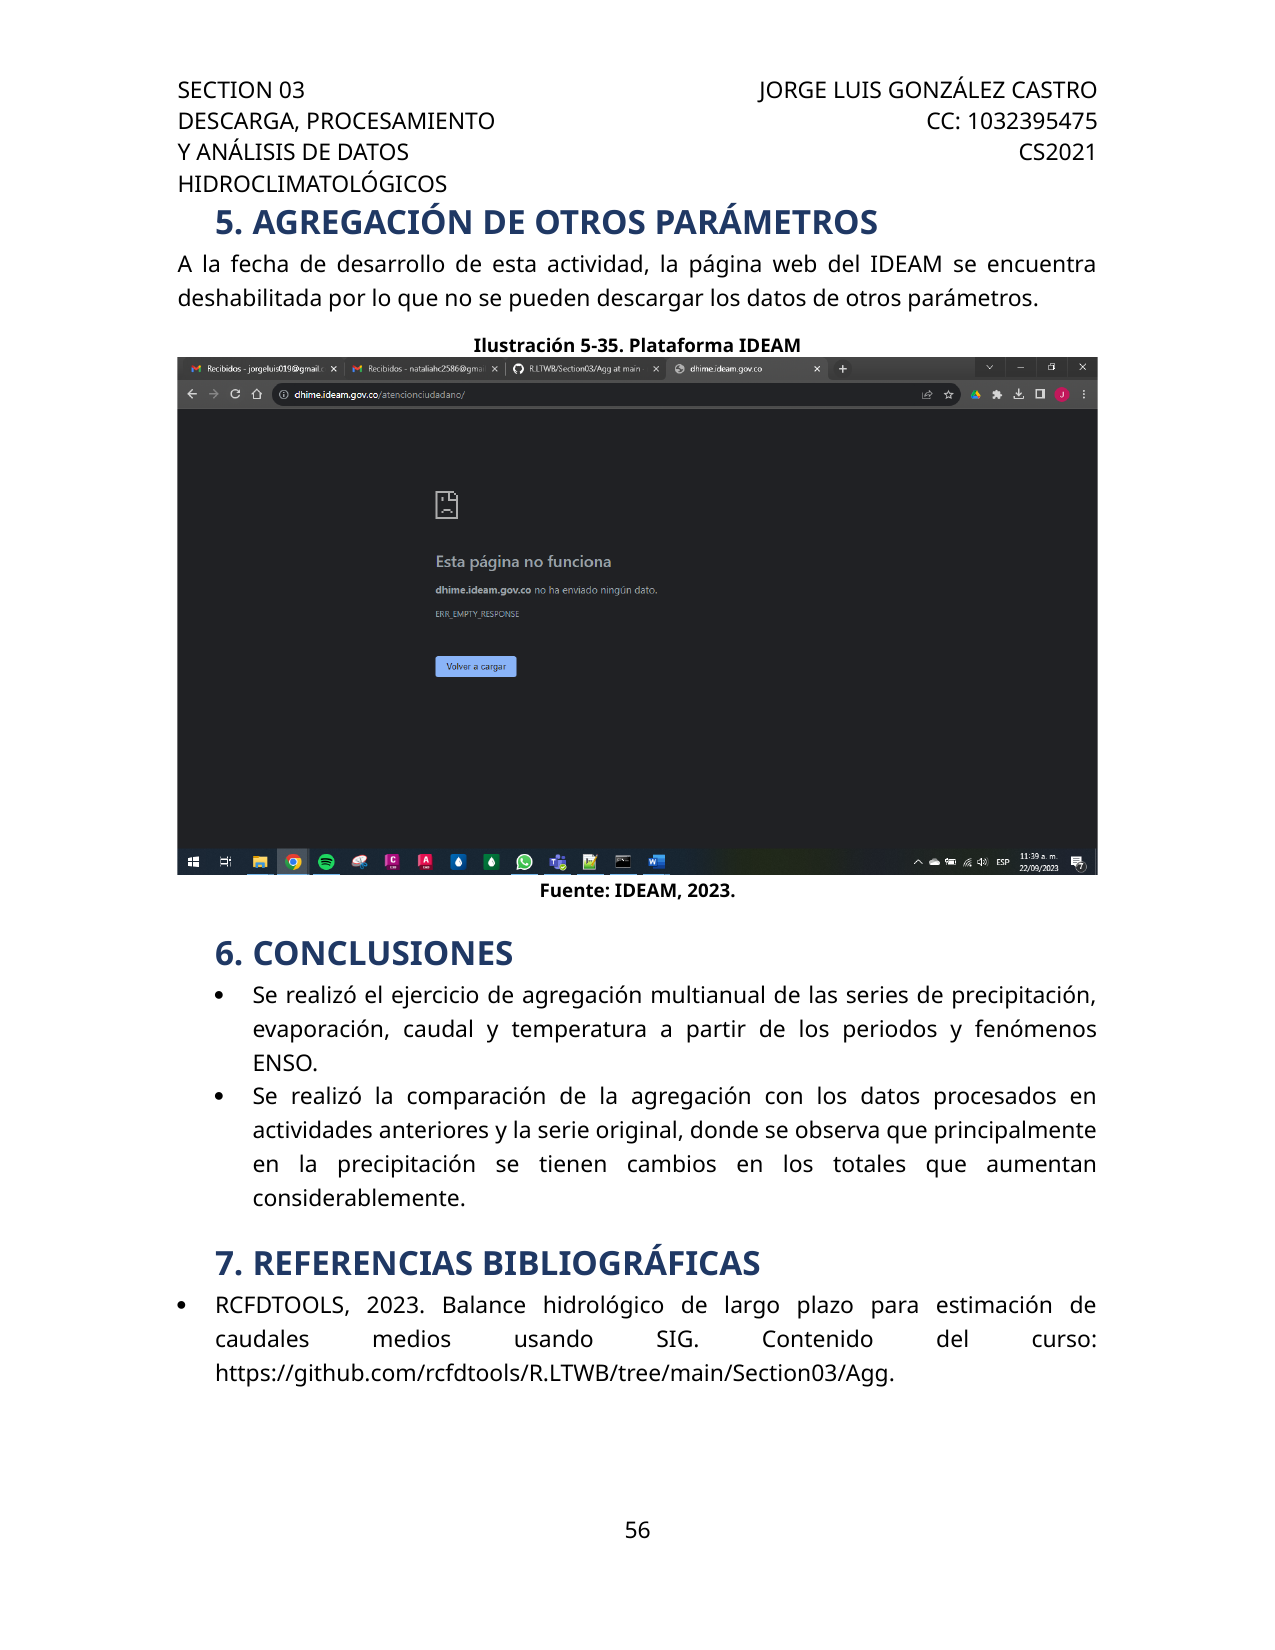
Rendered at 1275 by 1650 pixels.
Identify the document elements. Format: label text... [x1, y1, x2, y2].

picture [177, 357, 1098, 875]
text Fuente: IDEAM, 2023. [177, 877, 1098, 903]
subtitle Conclusiones [215, 930, 1098, 975]
list RCFDTOOLS, 2023. Balance hidrológico de largo plazo para estimación de caudales medios usando SIG. Contenido del curso: https://github.com/rcfdtools/R.LTWB/tree/main/Section03/Agg. [177, 1289, 1098, 1388]
list Se realizó la comparación de la agregación con los datos procesados en actividades anteriores y la serie original, donde se observa que principalmente en la precipitación se tienen cambios en los totales que aumentan considerablemente. [215, 1080, 1098, 1213]
list Se realizó el ejercicio de agregación multianual de las series de precipitación, evaporación, caudal y temperatura a partir de los periodos y fenómenos ENSO. [215, 979, 1098, 1078]
subtitle Referencias Bibliográficas [215, 1240, 1098, 1286]
subtitle AGREGACIÓN DE OTROS PARÁMETROS [215, 199, 1098, 244]
text A la fecha de desarrollo de esta actividad, la página web del IDEAM se encuentra deshabilitada por lo que no se pueden descargar los datos de otros parámetros. [177, 248, 1098, 313]
